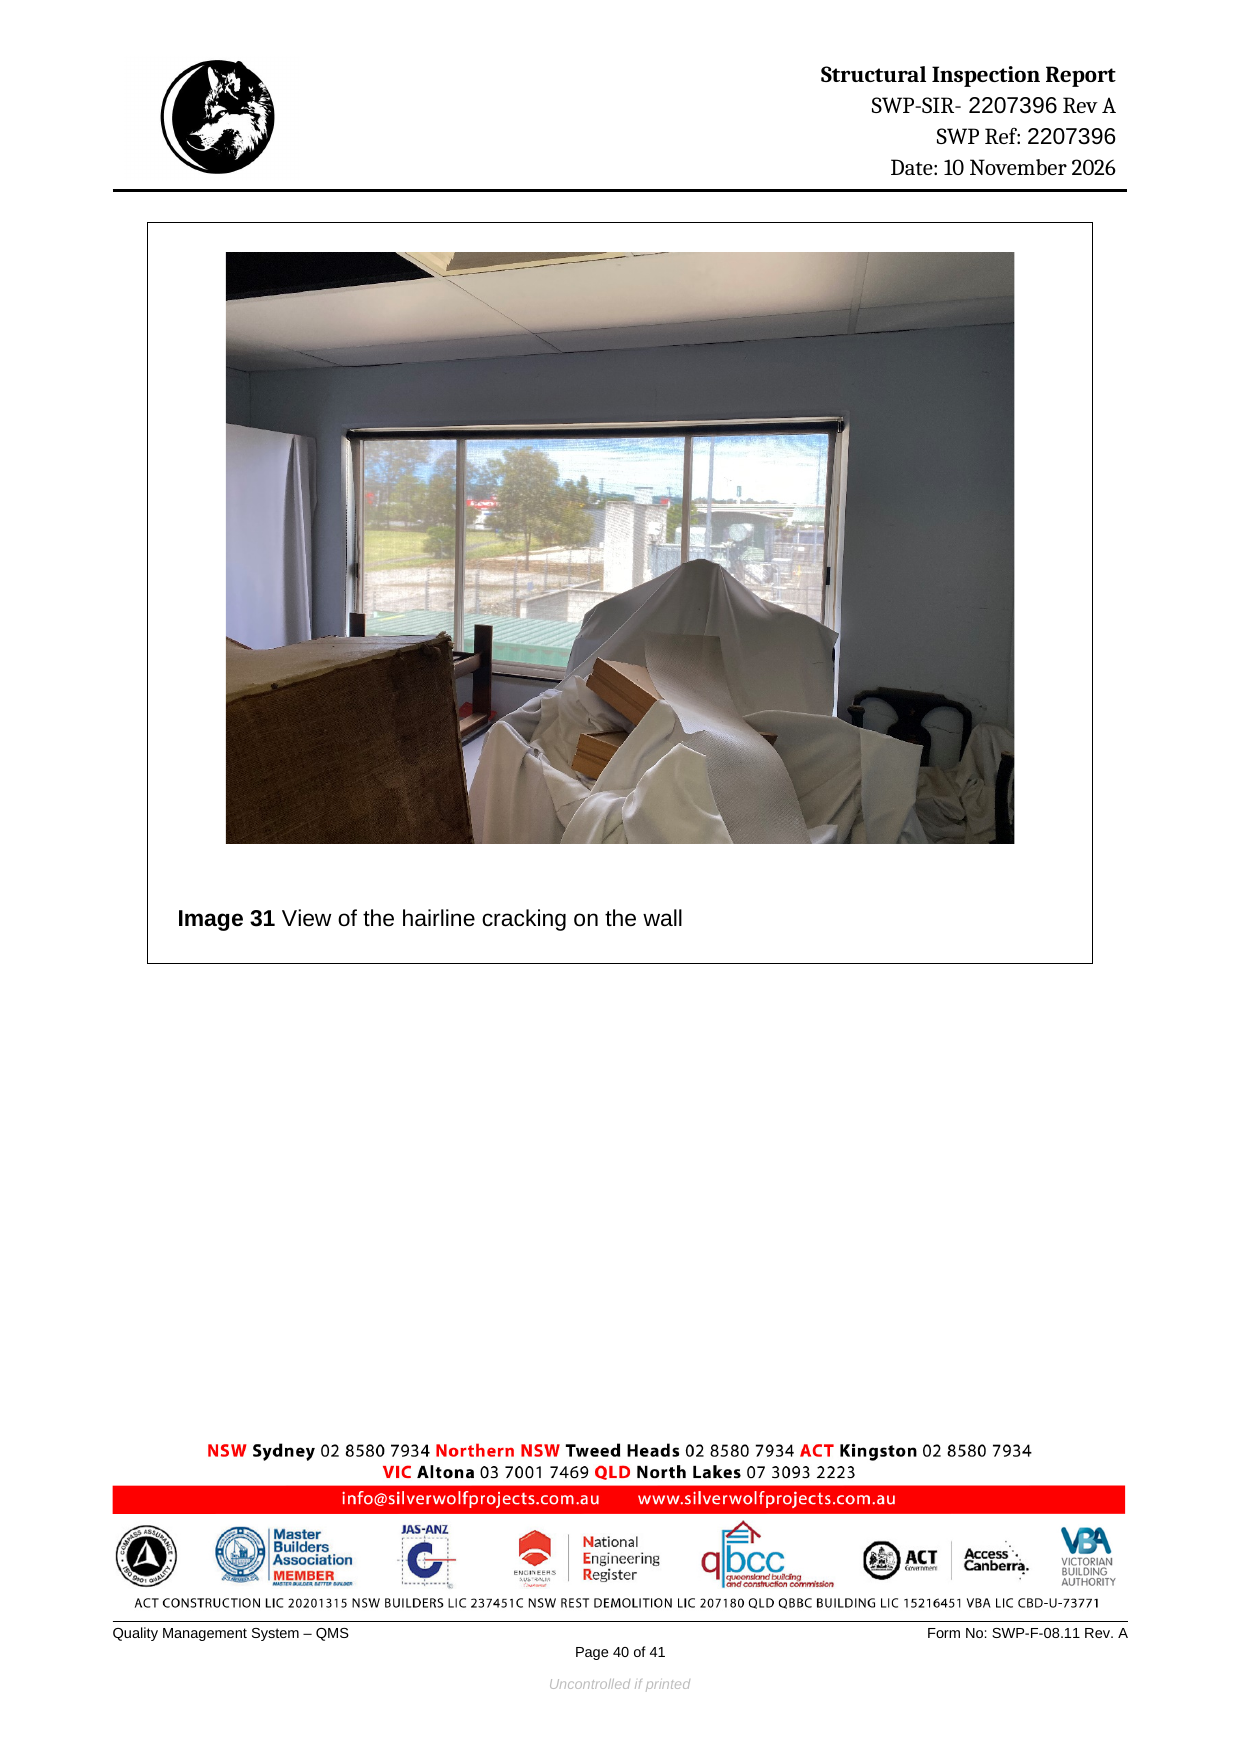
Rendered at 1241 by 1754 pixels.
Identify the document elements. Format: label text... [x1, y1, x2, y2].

picture [123, 56, 301, 181]
table_header [148, 223, 1092, 875]
picture [112, 1425, 1126, 1618]
picture [225, 252, 1015, 844]
table_cell Image View of the hairline cracking on the wall [148, 875, 1092, 963]
